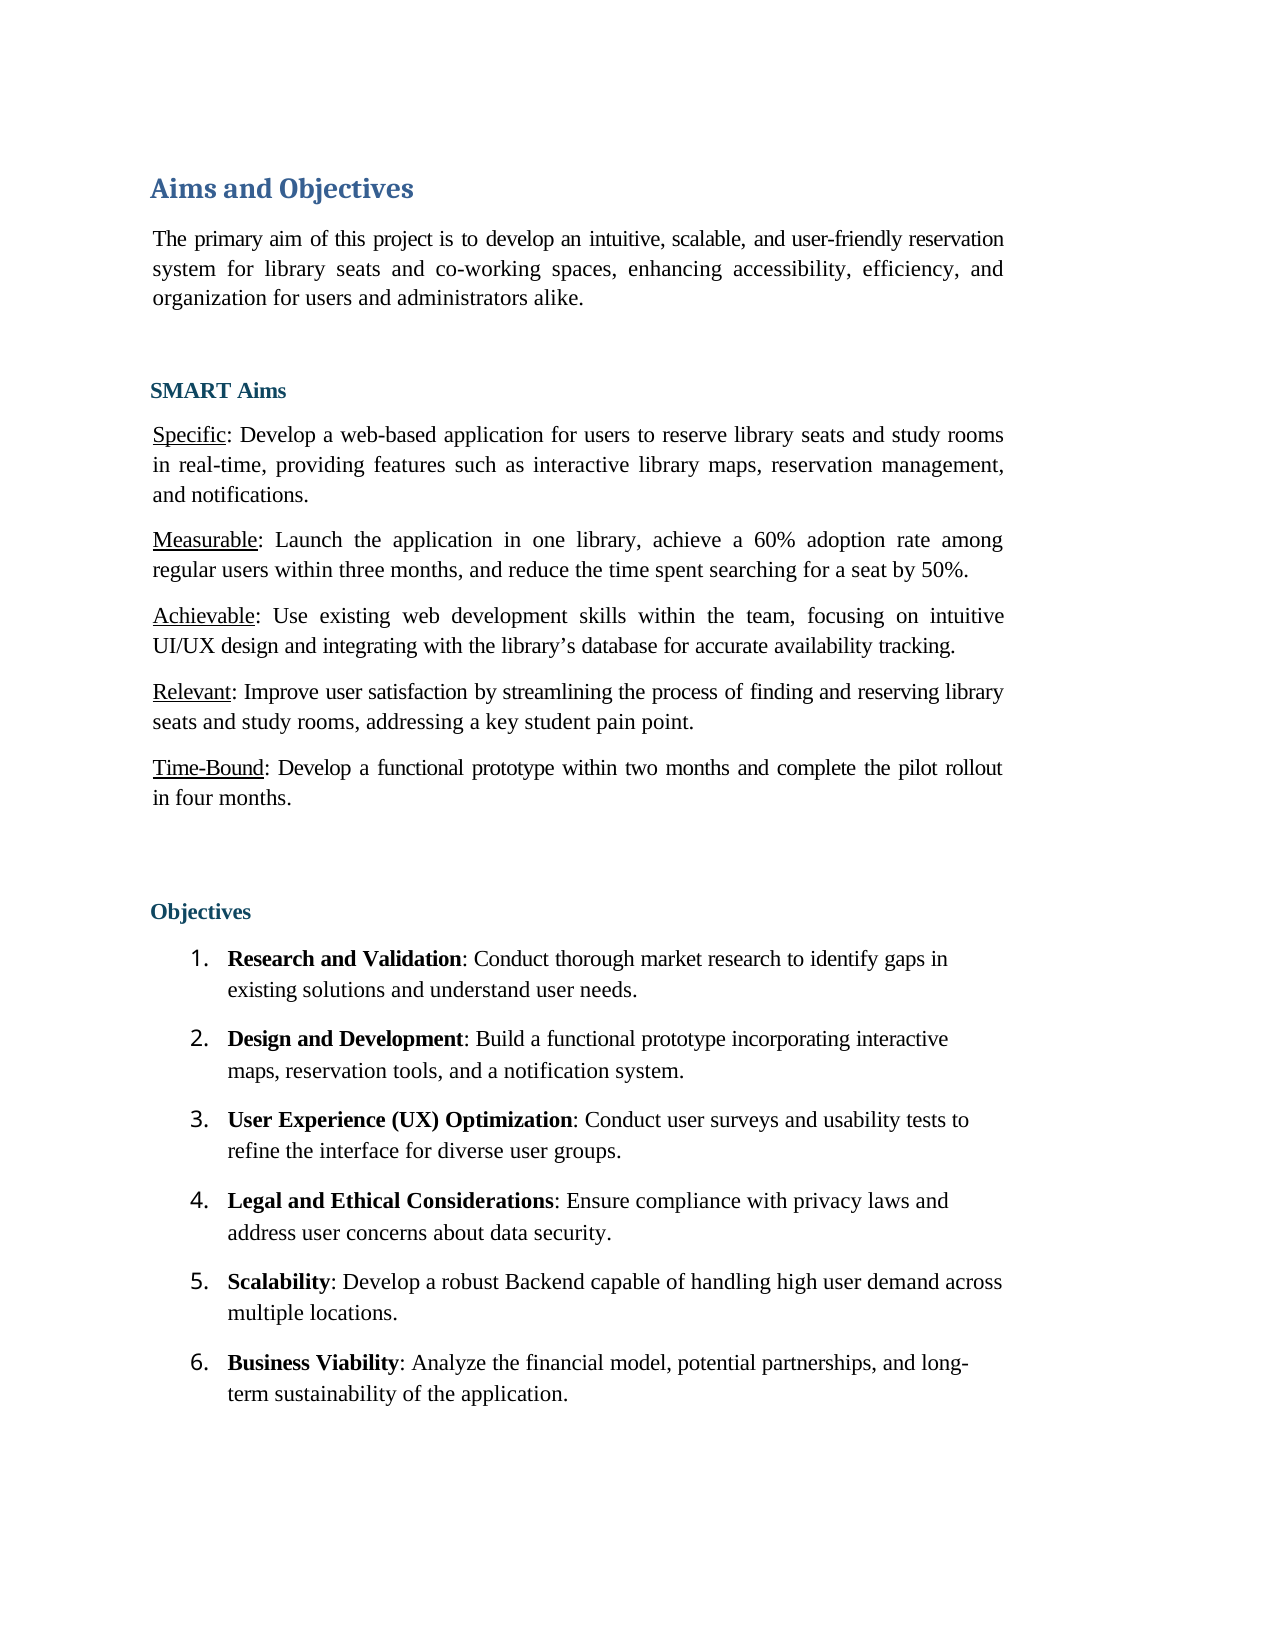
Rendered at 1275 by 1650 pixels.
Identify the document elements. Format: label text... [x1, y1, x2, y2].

list Design and Development: Build a functional prototype incorporating interactive maps, reservation tools, and a notification system. [190, 1022, 1004, 1083]
text Measurable: Launch the application in one library, achieve a 60% adoption rate among regular users within three months, and reduce the time spent searching for a seat by 50%. [152, 527, 1004, 583]
list Research and Validation: Conduct thorough market research to identify gaps in existing solutions and understand user needs. [190, 942, 1004, 1002]
list User Experience (UX) Optimization: Conduct user surveys and usability tests to refine the interface for diverse user groups. [190, 1103, 1005, 1164]
list Business Viability: Analyze the financial model, potential partnerships, and long-term sustainability of the application. [190, 1345, 1005, 1406]
text The primary aim of this project is to develop an intuitive, scalable, and user-friendly reservation system for library seats and co-working spaces, enhancing accessibility, efficiency, and organization for users and administrators alike. [152, 225, 1005, 311]
list Scalability: Develop a robust Backend capable of handling high user demand across multiple locations. [190, 1265, 1004, 1326]
text Relevant: Improve user satisfaction by streamlining the process of finding and reserving library seats and study rooms, addressing a key student pain point. [152, 678, 1004, 734]
subtitle Objectives [150, 898, 1125, 924]
subtitle Aims and Objectives [150, 172, 1125, 205]
list Legal and Ethical Considerations: Ensure compliance with privacy laws and address user concerns about data security. [190, 1184, 1004, 1245]
subtitle SMART Aims [150, 377, 1125, 404]
text Specific: Develop a web-based application for users to reserve library seats and study rooms in real-time, providing features such as interactive library maps, reservation management, and notifications. [152, 421, 1004, 507]
text Time-Bound: Develop a functional prototype within two months and complete the pilot rollout in four months. [152, 754, 1004, 811]
text Achievable: Use existing web development skills within the team, focusing on intuitive UI/UX design and integrating with the library’s database for accurate availability tracking. [152, 602, 1005, 658]
